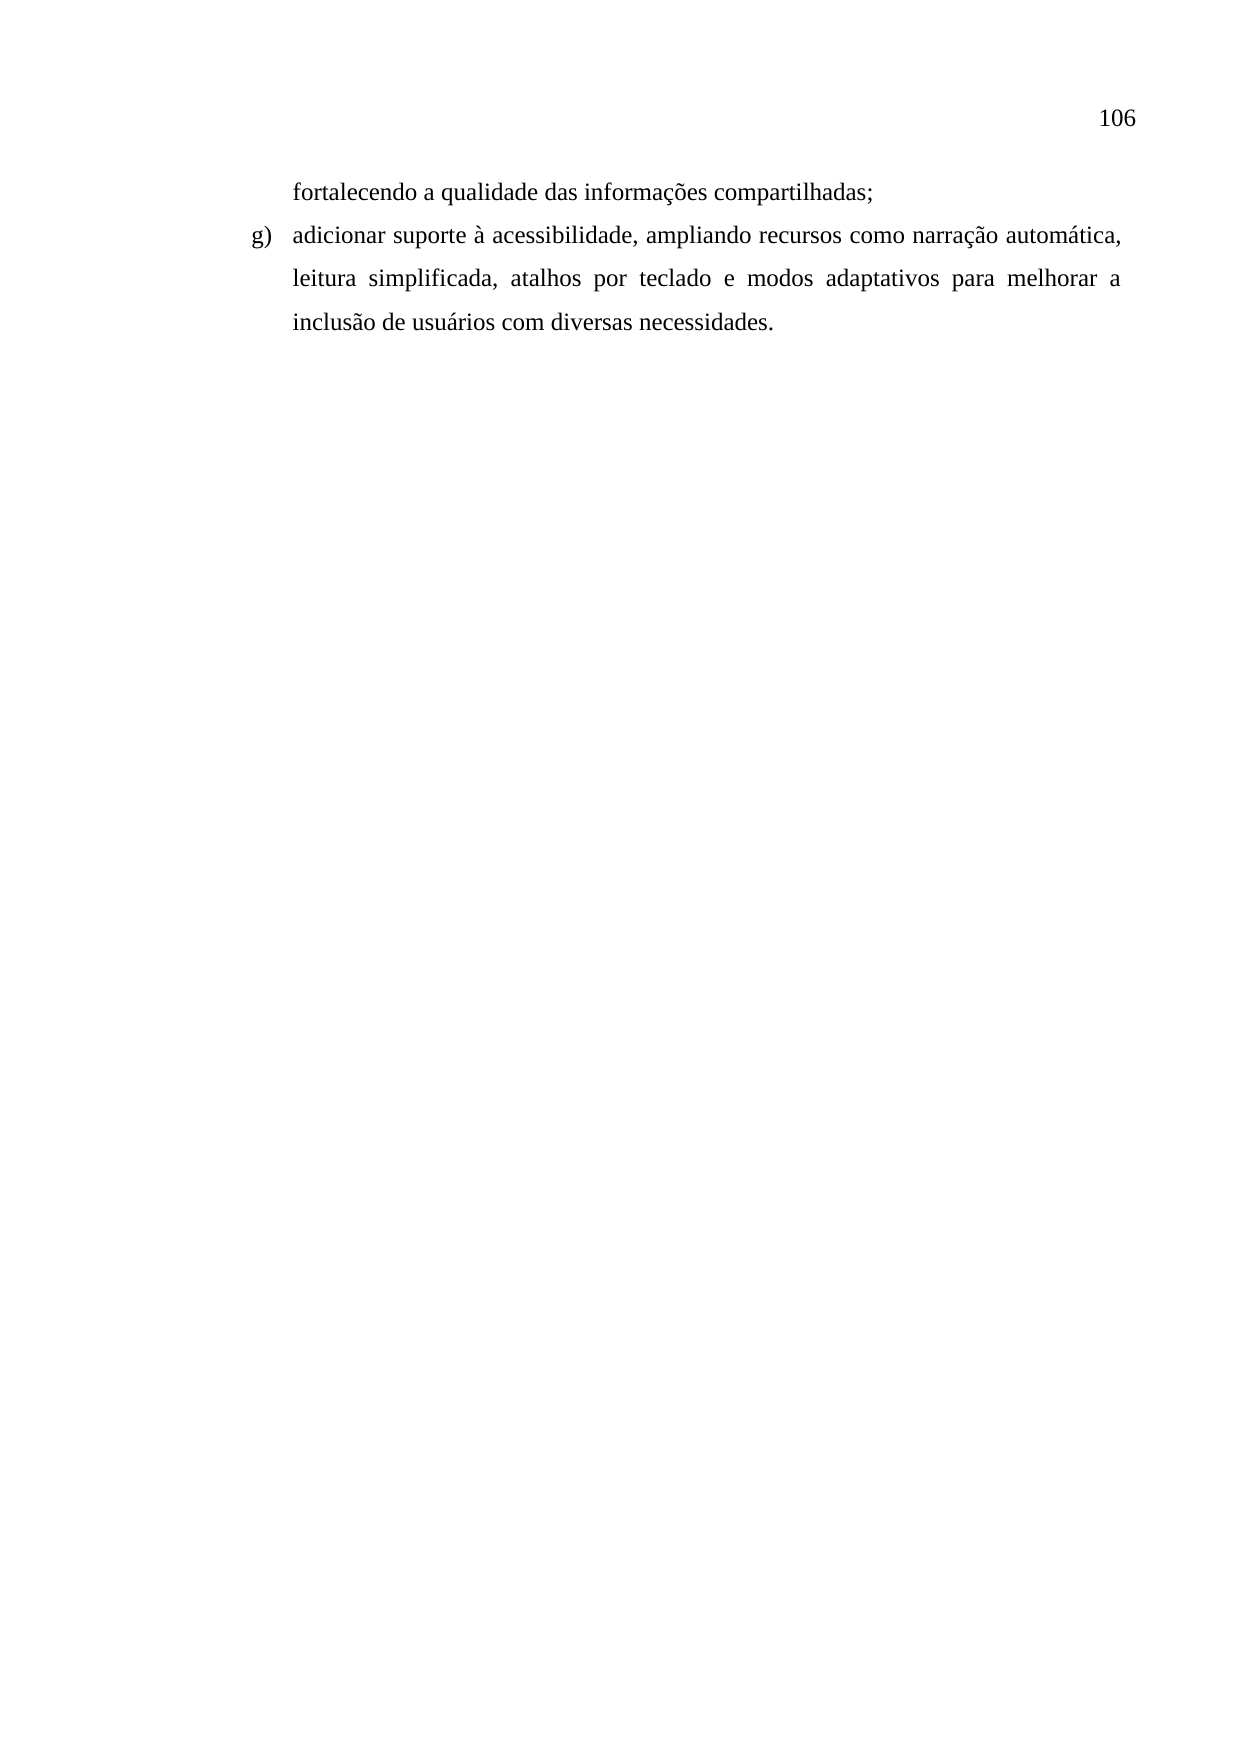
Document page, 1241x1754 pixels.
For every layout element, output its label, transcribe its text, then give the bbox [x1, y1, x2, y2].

list adicionar suporte à acessibilidade, ampliando recursos como narração automática, leitura simplificada, atalhos por teclado e modos adaptativos para melhorar a inclusão de usuários com diversas necessidades. [251, 220, 1122, 335]
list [251, 177, 1122, 206]
